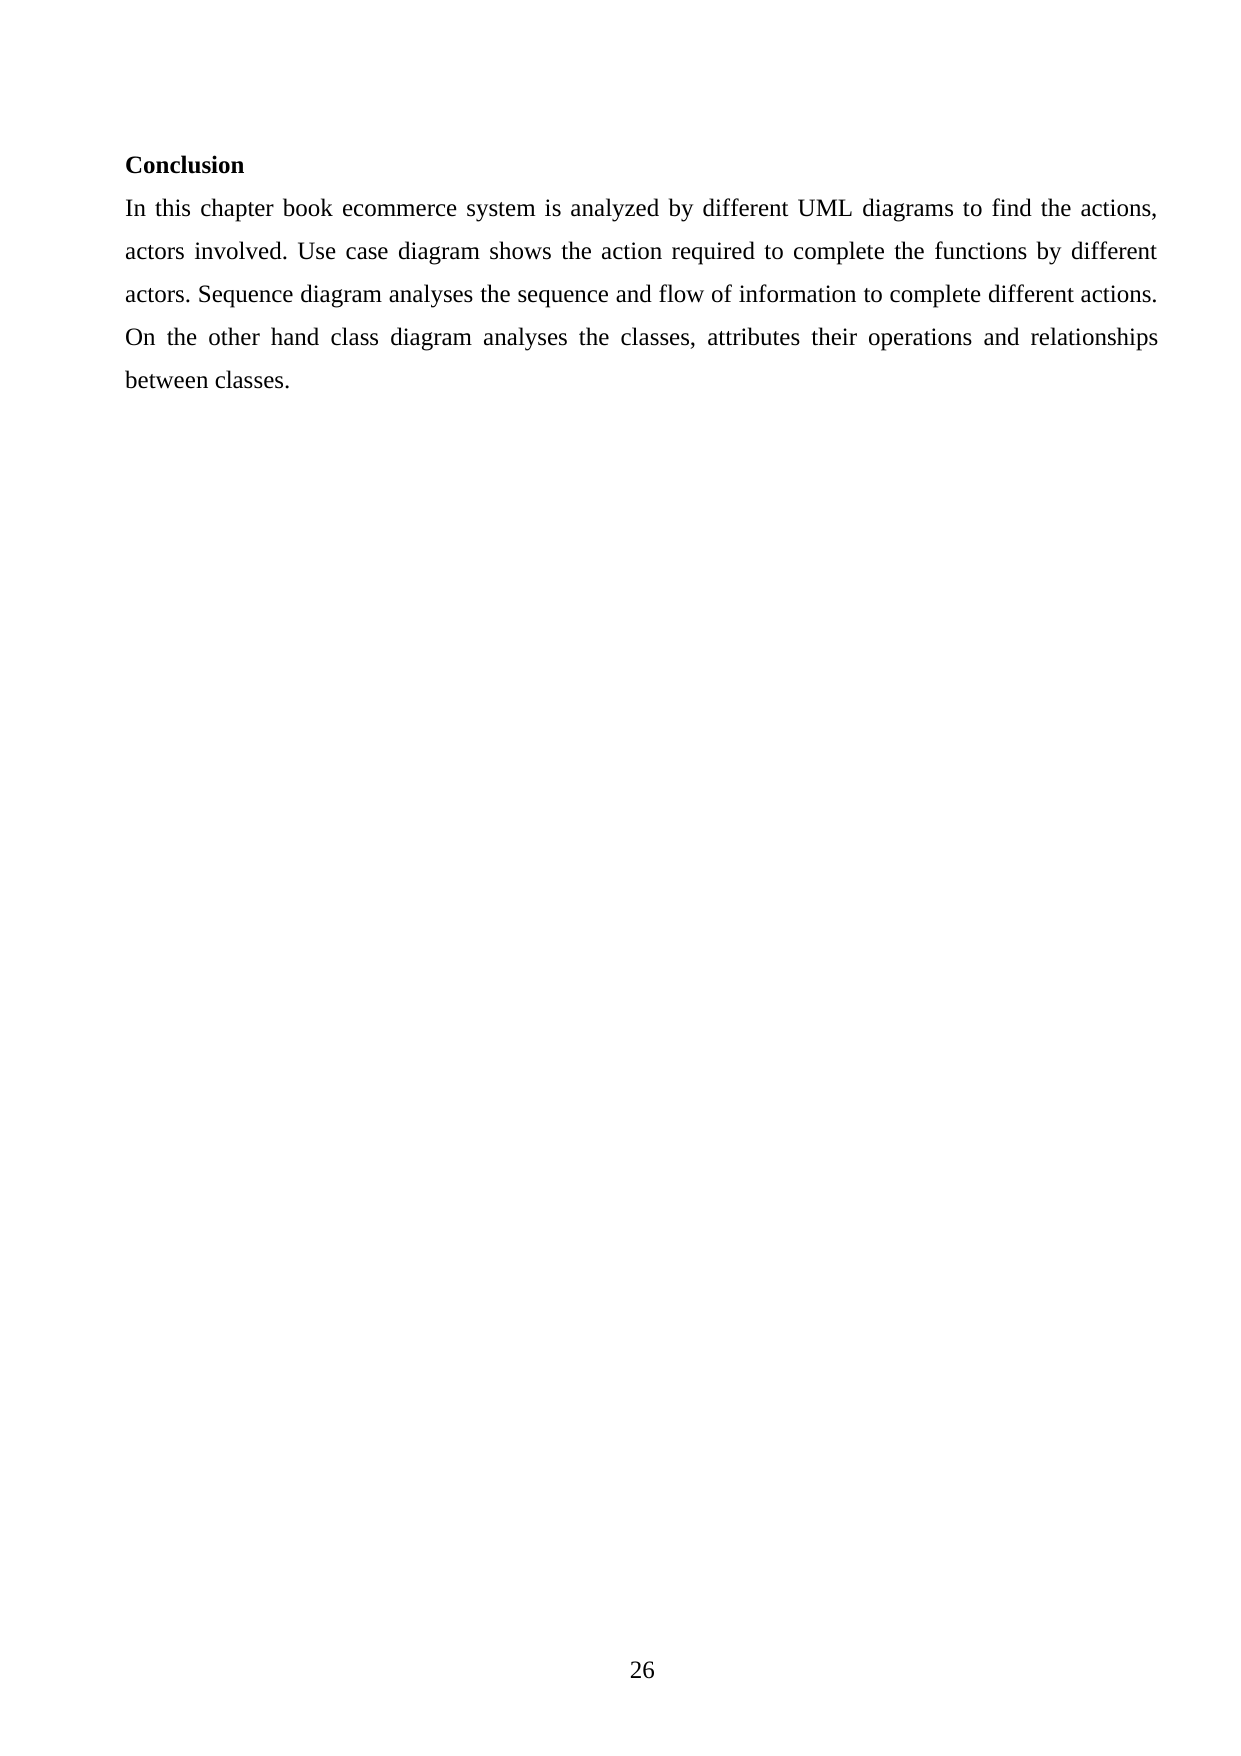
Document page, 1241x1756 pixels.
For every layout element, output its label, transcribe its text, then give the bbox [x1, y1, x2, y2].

text In this chapter book ecommerce system is analyzed by different UML diagrams to find the actions, actors involved. Use case diagram shows the action required to complete the functions by different actors. Sequence diagram analyses the sequence and flow of information to complete different actions. On the other hand class diagram analyses the classes, attributes their operations and relationships between classes. [125, 193, 1159, 394]
subtitle Conclusion [125, 150, 1159, 179]
